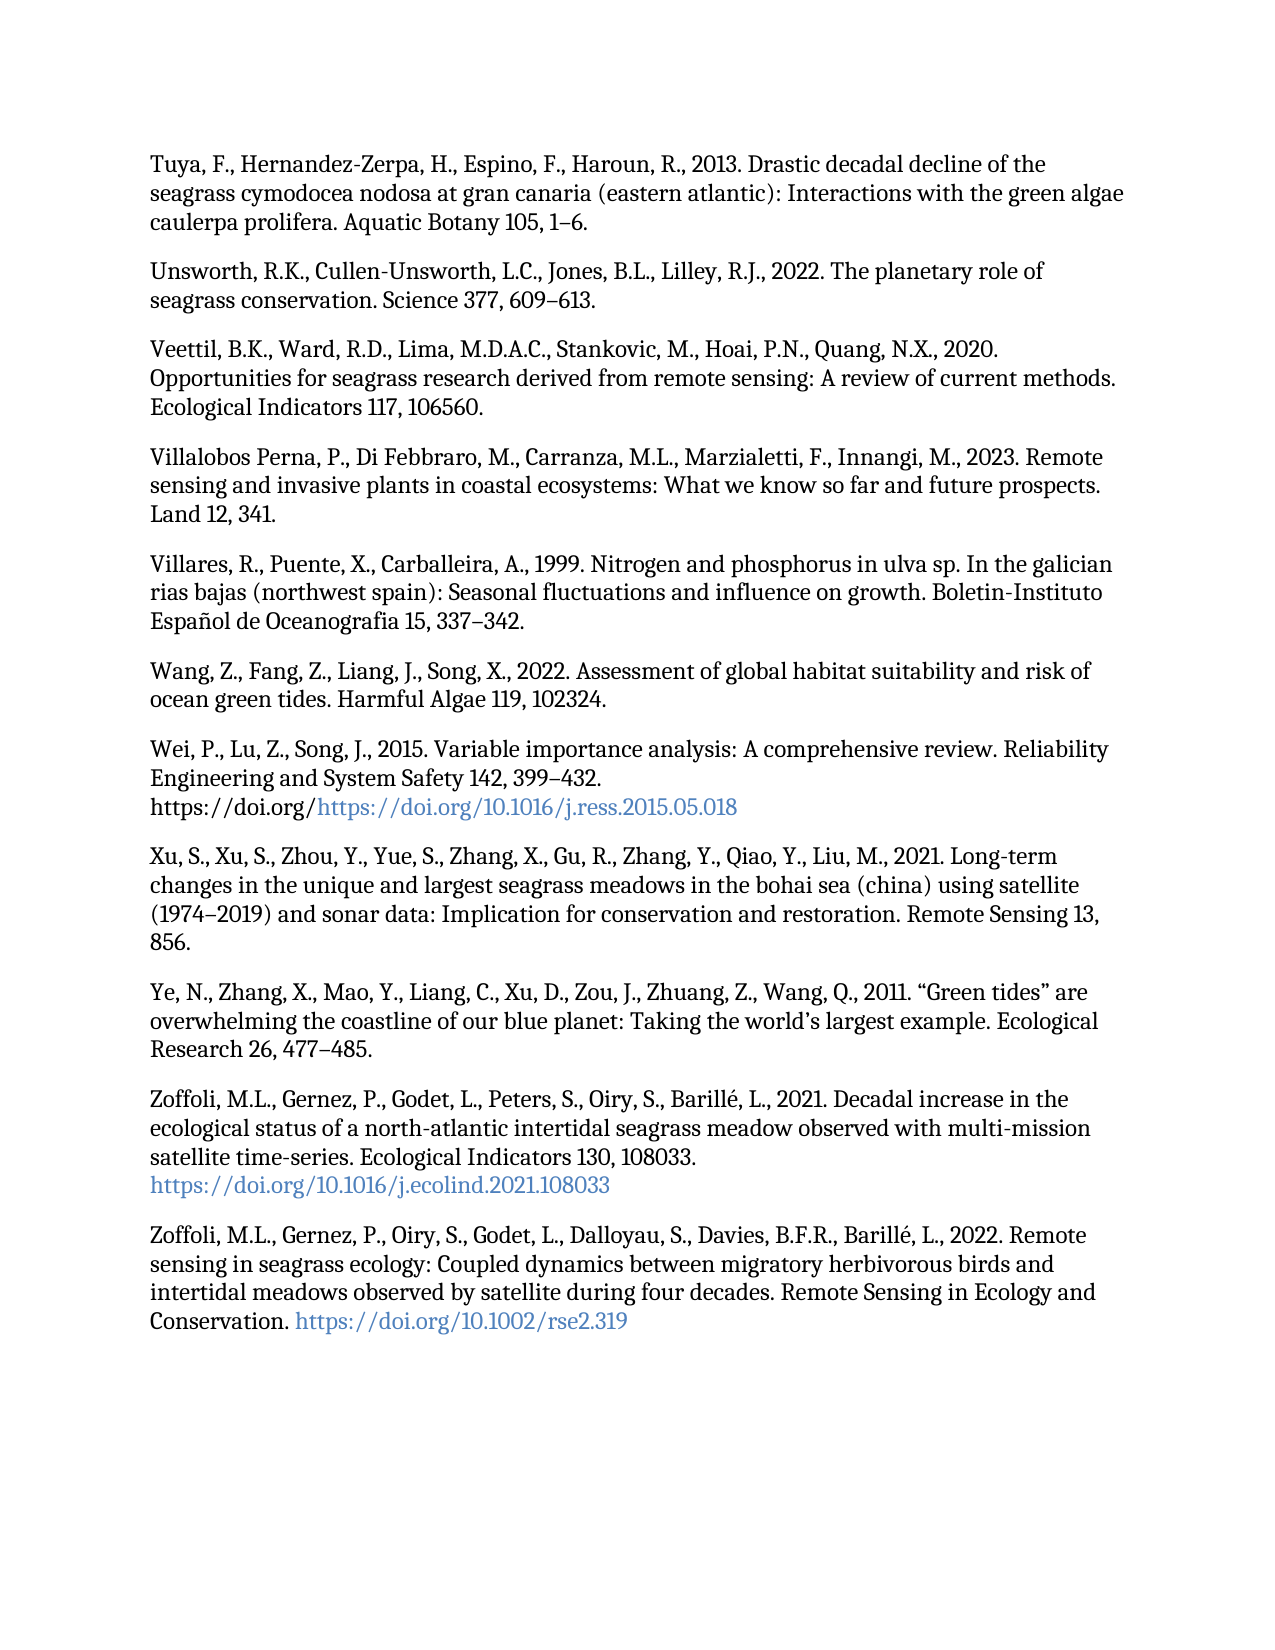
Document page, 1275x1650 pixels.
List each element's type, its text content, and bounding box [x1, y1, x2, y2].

text Zoffoli, M.L., Gernez, P., Oiry, S., Godet, L., Dalloyau, S., Davies, B.F.R., Barillé, L., 2022. Remote sensing in seagrass ecology: Coupled dynamics between migratory herbivorous birds and intertidal meadows observed by satellite during four decades. Remote Sensing in Ecology and Conservation. https://doi.org/10.1002/rse2.319 [150, 1221, 1125, 1336]
text Ye, N., Zhang, X., Mao, Y., Liang, C., Xu, D., Zou, J., Zhuang, Z., Wang, Q., 2011. “Green tides” are overwhelming the coastline of our blue planet: Taking the world’s largest example. Ecological Research 26, 477–485. [150, 978, 1125, 1064]
text Tuya, F., Hernandez-Zerpa, H., Espino, F., Haroun, R., 2013. Drastic decadal decline of the seagrass cymodocea nodosa at gran canaria (eastern atlantic): Interactions with the green algae caulerpa prolifera. Aquatic Botany 105, 1–6. [150, 150, 1125, 236]
text Wei, P., Lu, Z., Song, J., 2015. Variable importance analysis: A comprehensive review. Reliability Engineering and System Safety 142, 399–432. https://doi.org/https://doi.org/10.1016/j.ress.2015.05.018 [150, 735, 1125, 821]
text Xu, S., Xu, S., Zhou, Y., Yue, S., Zhang, X., Gu, R., Zhang, Y., Qiao, Y., Liu, M., 2021. Long-term changes in the unique and largest seagrass meadows in the bohai sea (china) using satellite (1974–2019) and sonar data: Implication for conservation and restoration. Remote Sensing 13, 856. [150, 842, 1125, 957]
text Unsworth, R.K., Cullen-Unsworth, L.C., Jones, B.L., Lilley, R.J., 2022. The planetary role of seagrass conservation. Science 377, 609–613. [150, 257, 1125, 314]
text Veettil, B.K., Ward, R.D., Lima, M.D.A.C., Stankovic, M., Hoai, P.N., Quang, N.X., 2020. Opportunities for seagrass research derived from remote sensing: A review of current methods. Ecological Indicators 117, 106560. [150, 335, 1125, 422]
text Villalobos Perna, P., Di Febbraro, M., Carranza, M.L., Marzialetti, F., Innangi, M., 2023. Remote sensing and invasive plants in coastal ecosystems: What we know so far and future prospects. Land 12, 341. [150, 442, 1125, 529]
text Wang, Z., Fang, Z., Liang, J., Song, X., 2022. Assessment of global habitat suitability and risk of ocean green tides. Harmful Algae 119, 102324. [150, 657, 1125, 714]
text Villares, R., Puente, X., Carballeira, A., 1999. Nitrogen and phosphorus in ulva sp. In the galician rias bajas (northwest spain): Seasonal fluctuations and influence on growth. Boletin-Instituto Español de Oceanografia 15, 337–342. [150, 549, 1125, 636]
text Zoffoli, M.L., Gernez, P., Godet, L., Peters, S., Oiry, S., Barillé, L., 2021. Decadal increase in the ecological status of a north-atlantic intertidal seagrass meadow observed with multi-mission satellite time-series. Ecological Indicators 130, 108033. https://doi.org/10.1016/j.ecolind.2021.108033 [150, 1085, 1125, 1200]
